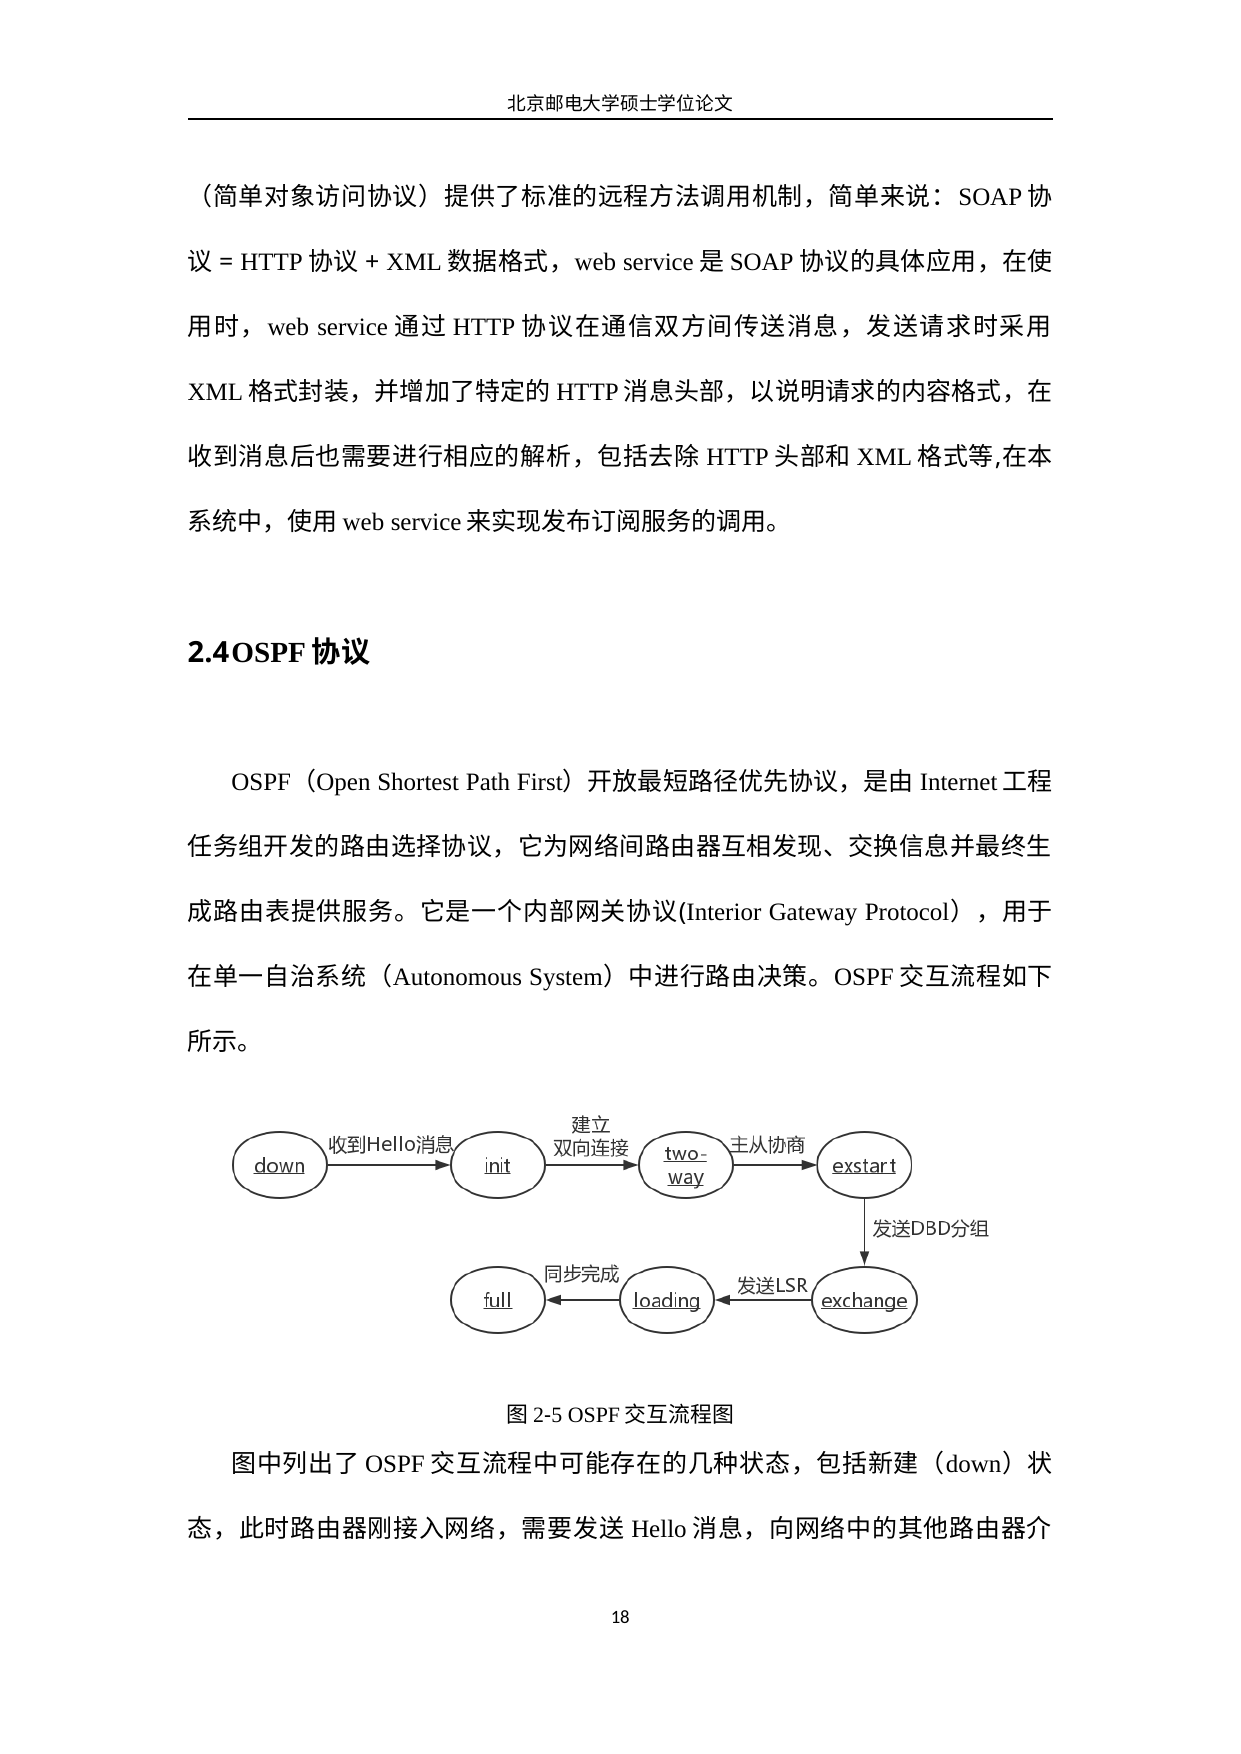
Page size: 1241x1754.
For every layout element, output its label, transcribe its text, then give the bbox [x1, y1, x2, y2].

picture [187, 1072, 1053, 1391]
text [187, 1429, 1053, 1559]
list OSPF协议 [187, 617, 1053, 682]
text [187, 162, 1053, 552]
text OSPF（Open Shortest Path First）开放最短路径优先协议，是由Internet工程任务组开发的路由选择协议，它为网络间路由器互相发现、交换信息并最终生成路由表提供服务。它是一个内部网关协议(Interior Gateway Protocol），用于在单一自治系统（Autonomous System）中进行路由决策。OSPF交互流程如下所示。 [187, 747, 1053, 1072]
text 图2-5 OSPF交互流程图 [187, 1397, 1053, 1429]
